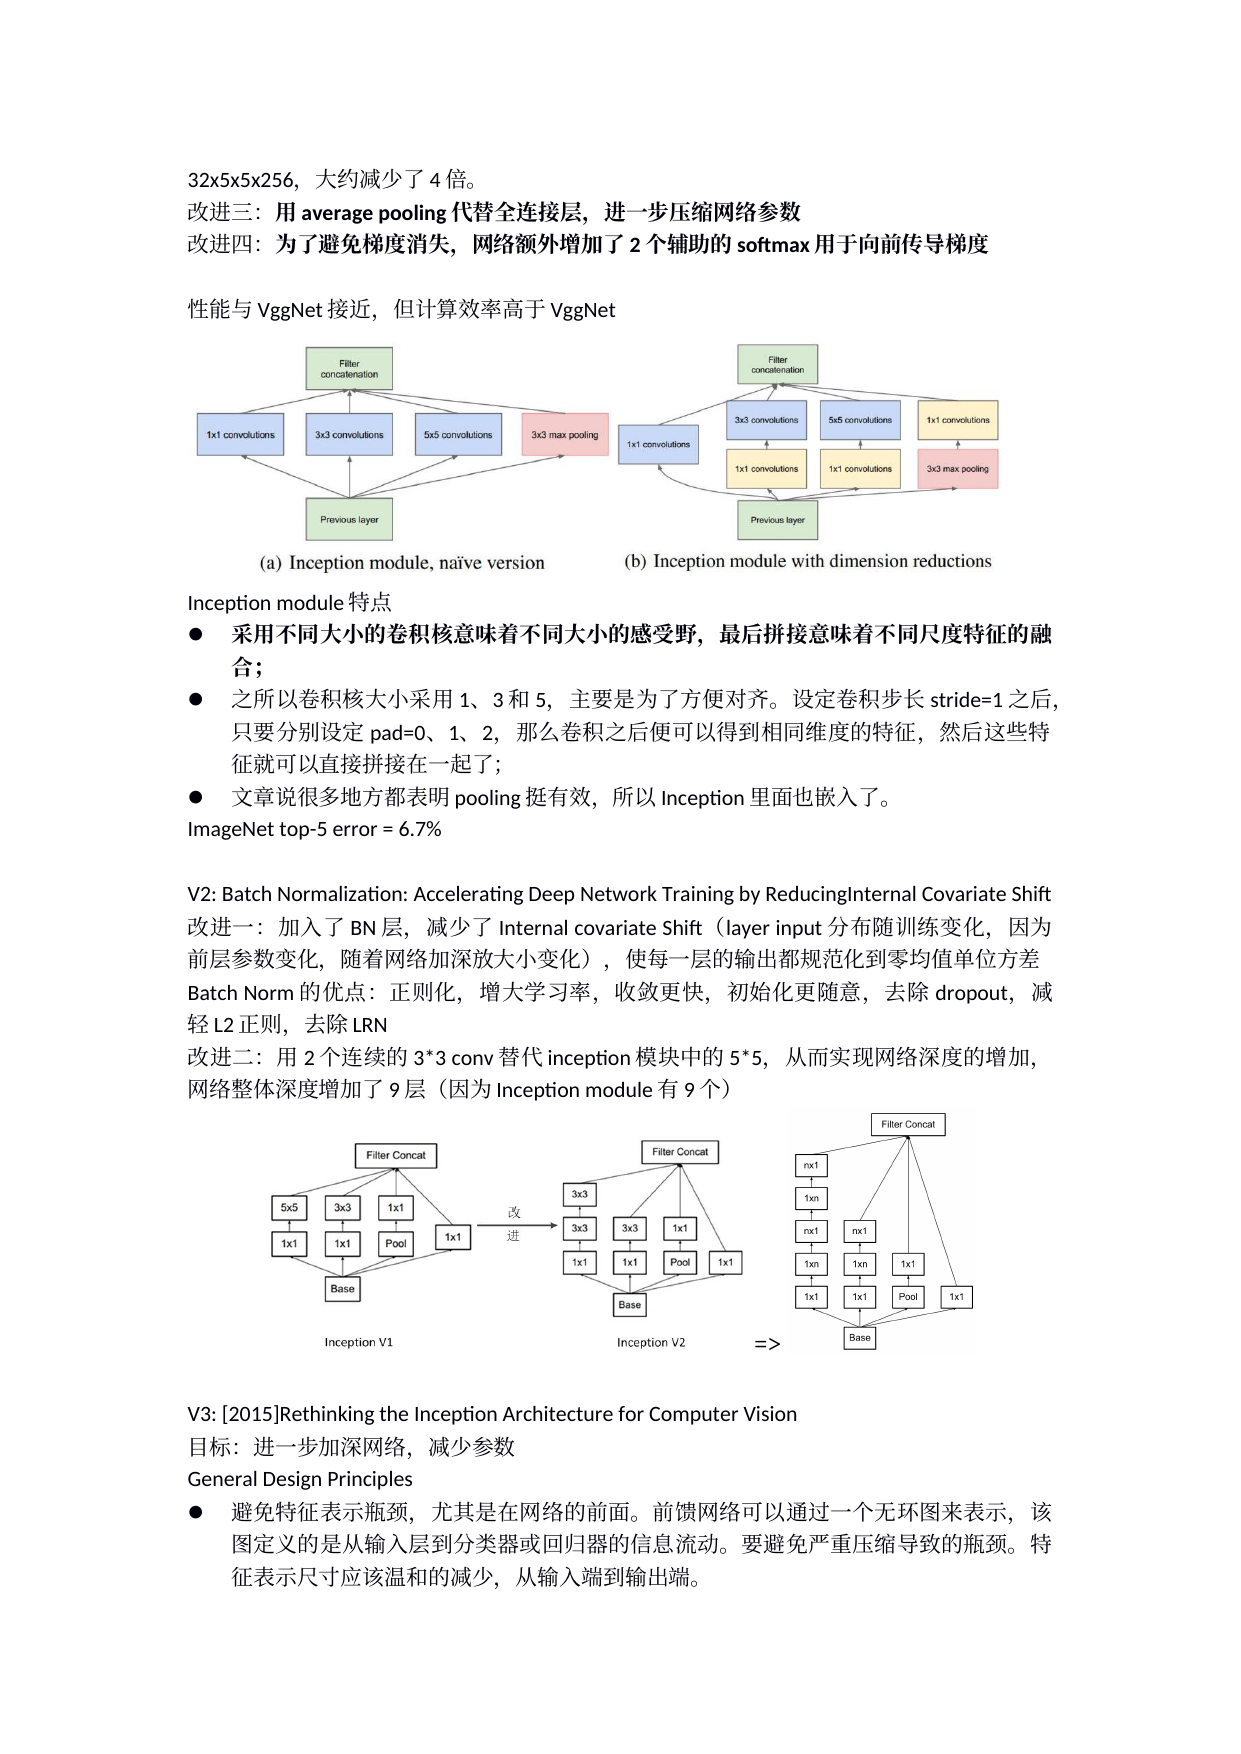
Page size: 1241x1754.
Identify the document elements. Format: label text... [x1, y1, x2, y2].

text V2: Batch Normalization: Accelerating Deep Network Training by ReducingInternal Covariate Shift [187, 877, 1053, 909]
picture [788, 1107, 976, 1354]
text 改进一：加入了BN层，减少了Internal covariate Shift（layer input分布随训练变化，因为前层参数变化，随着网络加深放大小变化），使每一层的输出都规范化到零均值单位方差 [187, 909, 1053, 974]
text 改进四：为了避免梯度消失，网络额外增加了2个辅助的softmax用于向前传导梯度 [187, 227, 1053, 259]
list 之所以卷积核大小采用1、3和5，主要是为了方便对齐。设定卷积步长stride=1之后，只要分别设定pad=0、1、2，那么卷积之后便可以得到相同维度的特征，然后这些特征就可以直接拼接在一起了； [187, 682, 1053, 779]
text V3: [2015]Rethinking the Inception Architecture for Computer Vision [187, 1397, 1053, 1429]
picture [265, 1135, 748, 1354]
list ImageNet top-5 error = 6.7% [187, 812, 1053, 844]
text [187, 162, 1053, 194]
text 目标：进一步加深网络，减少参数 [187, 1429, 1053, 1462]
list 采用不同大小的卷积核意味着不同大小的感受野，最后拼接意味着不同尺度特征的融合； [187, 617, 1053, 682]
list 避免特征表示瓶颈，尤其是在网络的前面。前馈网络可以通过一个无环图来表示，该图定义的是从输入层到分类器或回归器的信息流动。要避免严重压缩导致的瓶颈。特征表示尺寸应该温和的减少，从输入端到输出端。 [187, 1494, 1053, 1592]
picture [617, 336, 1003, 573]
list 文章说很多地方都表明pooling挺有效，所以Inception里面也嵌入了。 [187, 779, 1053, 812]
text Inception module特点 [187, 584, 1053, 617]
text General Design Principles [187, 1462, 1053, 1494]
text 改进二：用2个连续的3*3 conv替代inception模块中的5*5，从而实现网络深度的增加，网络整体深度增加了9层（因为Inception module有9个） [187, 1039, 1053, 1104]
text Batch Norm的优点：正则化，增大学习率，收敛更快，初始化更随意，去除dropout，减轻L2正则，去除LRN [187, 974, 1053, 1039]
text 改进三：用average pooling代替全连接层，进一步压缩网络参数 [187, 194, 1053, 227]
picture [187, 336, 613, 573]
text 性能与VggNet接近，但计算效率高于VggNet [187, 292, 1053, 324]
